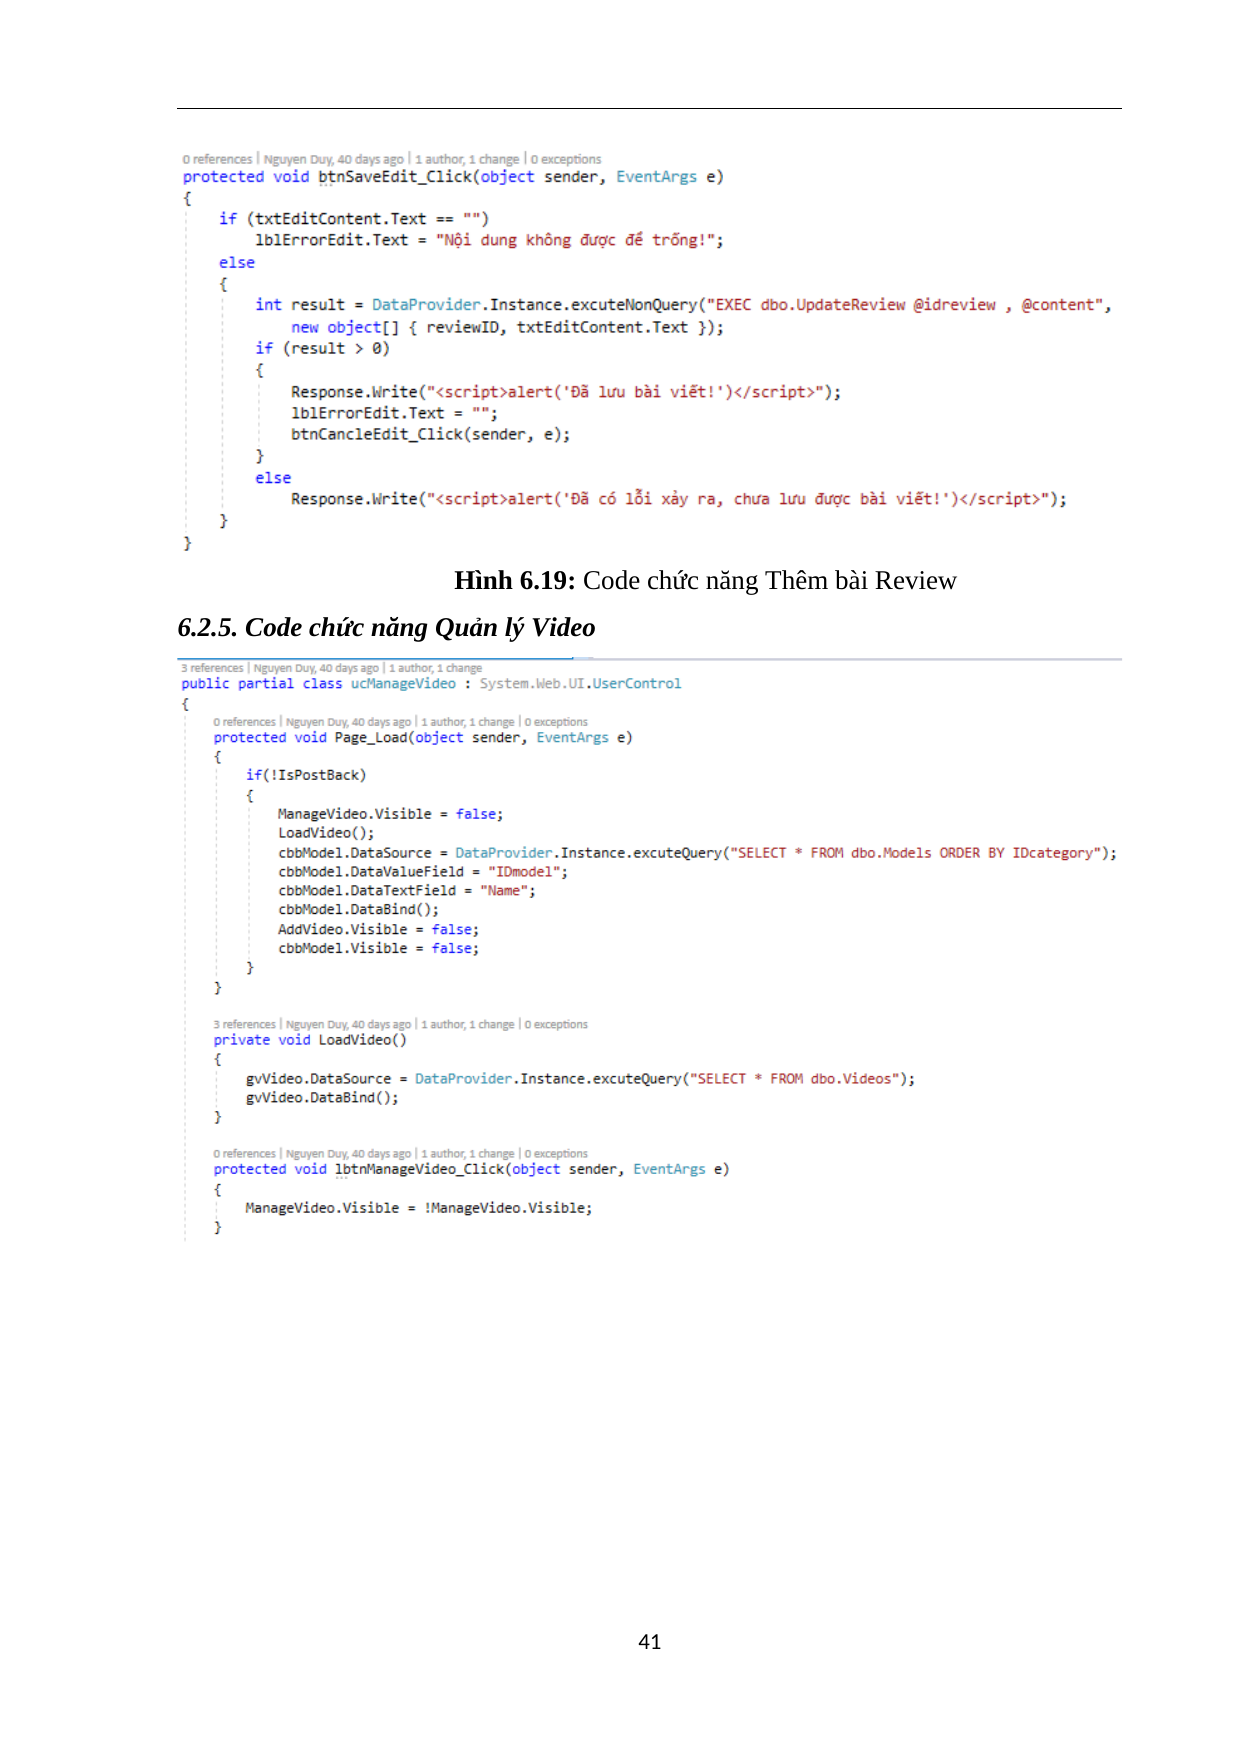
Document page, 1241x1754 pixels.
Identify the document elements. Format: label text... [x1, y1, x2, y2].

text Code chức năng Thêm bài Review [290, 565, 1122, 595]
picture [177, 147, 1123, 565]
text Code chức năng Quản lý Video [177, 611, 1122, 642]
picture [177, 657, 1123, 1243]
